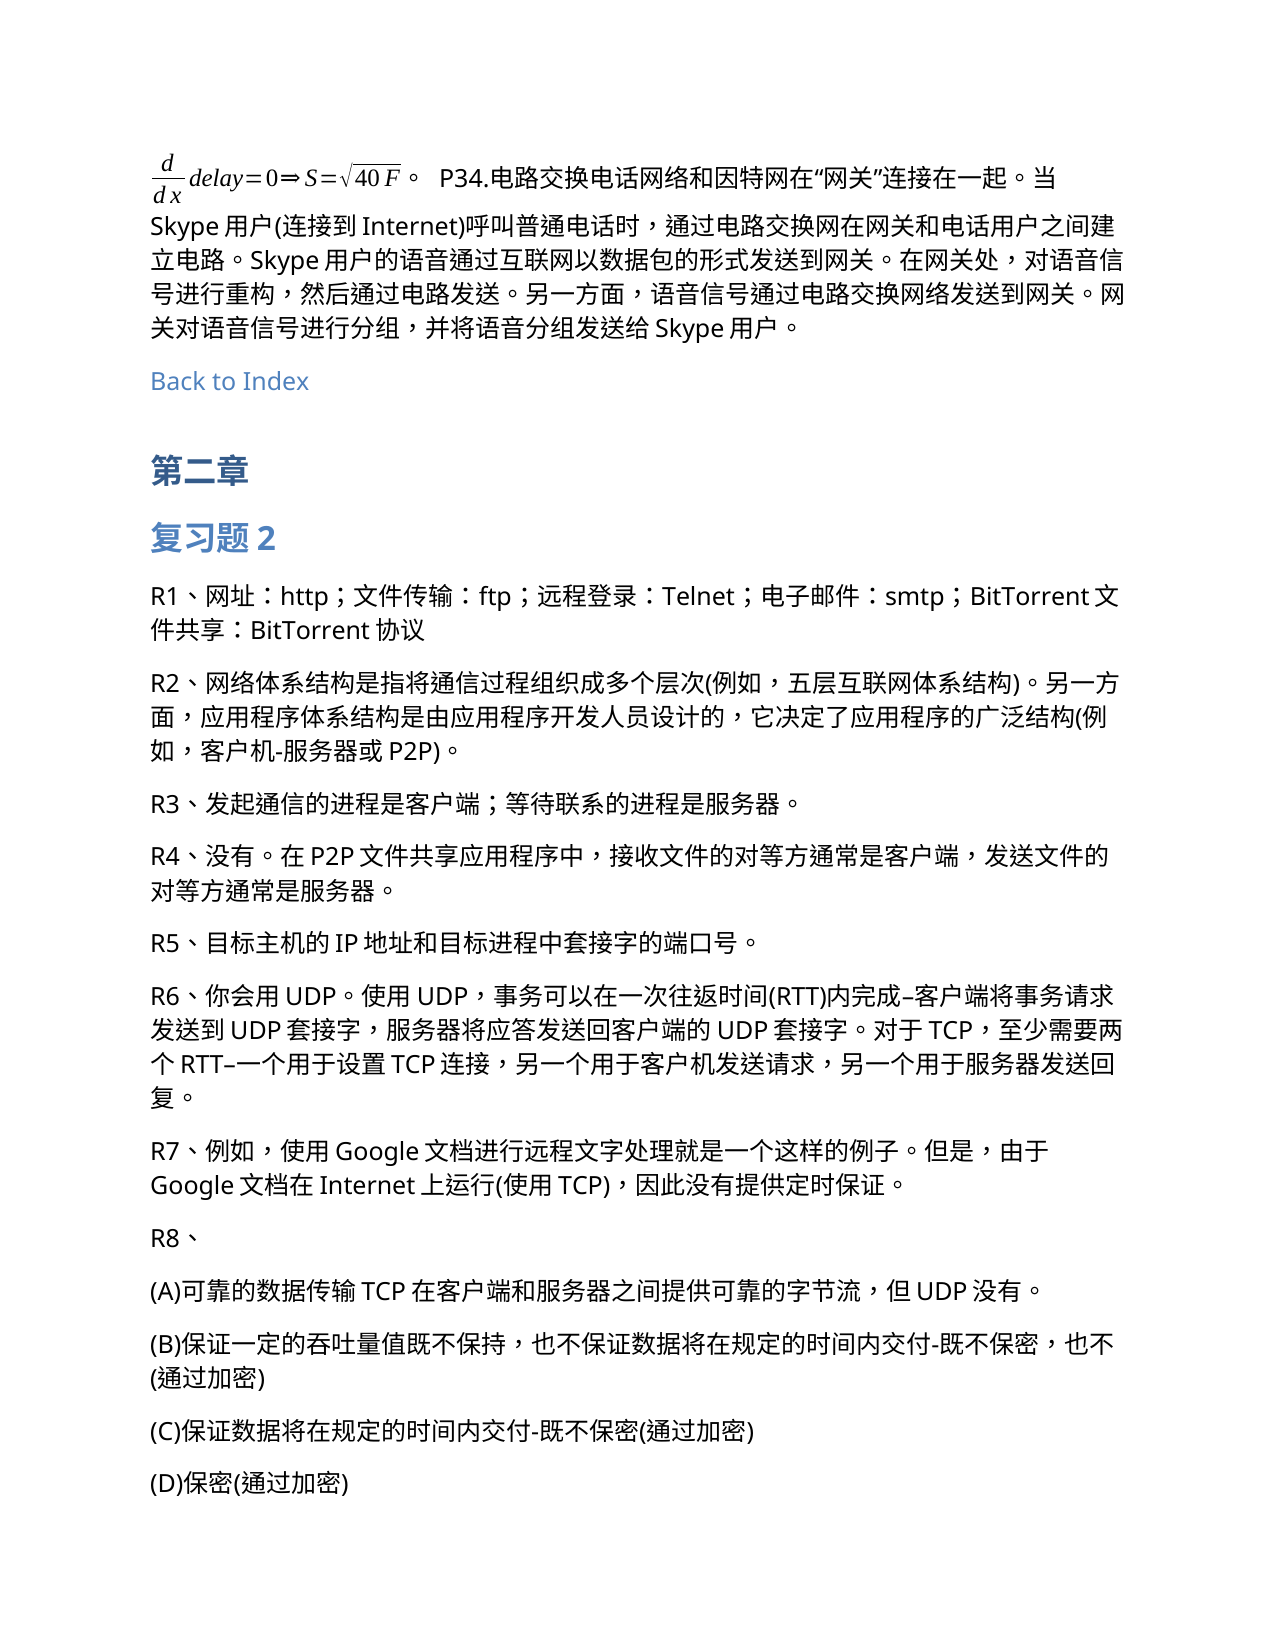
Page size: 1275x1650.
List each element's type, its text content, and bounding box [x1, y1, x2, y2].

text Back to Index [150, 364, 1125, 398]
text R7、例如，使用Google文档进行远程文字处理就是一个这样的例子。但是，由于Google文档在Internet上运行(使用TCP)，因此没有提供定时保证。 [150, 1134, 1125, 1202]
subtitle 第二章 [150, 448, 1125, 493]
text R6、你会用UDP。使用UDP，事务可以在一次往返时间(RTT)内完成–客户端将事务请求发送到UDP套接字，服务器将应答发送回客户端的UDP套接字。对于TCP，至少需要两个RTT–一个用于设置TCP连接，另一个用于客户机发送请求，另一个用于服务器发送回复。 [150, 979, 1125, 1115]
text (D)保密(通过加密) [150, 1466, 1125, 1500]
text R1、网址：http；文件传输：ftp；远程登录：Telnet；电子邮件：smtp；BitTorrent文件共享：BitTorrent协议 [150, 578, 1125, 647]
text R8、 [150, 1221, 1125, 1255]
text (B)保证一定的吞吐量值既不保持，也不保证数据将在规定的时间内交付-既不保密，也不(通过加密) [150, 1326, 1125, 1394]
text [150, 150, 1125, 345]
text R4、没有。在P2P文件共享应用程序中，接收文件的对等方通常是客户端，发送文件的对等方通常是服务器。 [150, 839, 1125, 907]
text R2、网络体系结构是指将通信过程组织成多个层次(例如，五层互联网体系结构)。另一方面，应用程序体系结构是由应用程序开发人员设计的，它决定了应用程序的广泛结构(例如，客户机-服务器或P2P)。 [150, 665, 1125, 767]
subtitle 复习题2 [150, 514, 1125, 560]
text R5、目标主机的IP地址和目标进程中套接字的端口号。 [150, 926, 1125, 960]
text R3、发起通信的进程是客户端；等待联系的进程是服务器。 [150, 786, 1125, 820]
text (C)保证数据将在规定的时间内交付-既不保密(通过加密) [150, 1413, 1125, 1447]
text (A)可靠的数据传输TCP在客户端和服务器之间提供可靠的字节流，但UDP没有。 [150, 1273, 1125, 1307]
